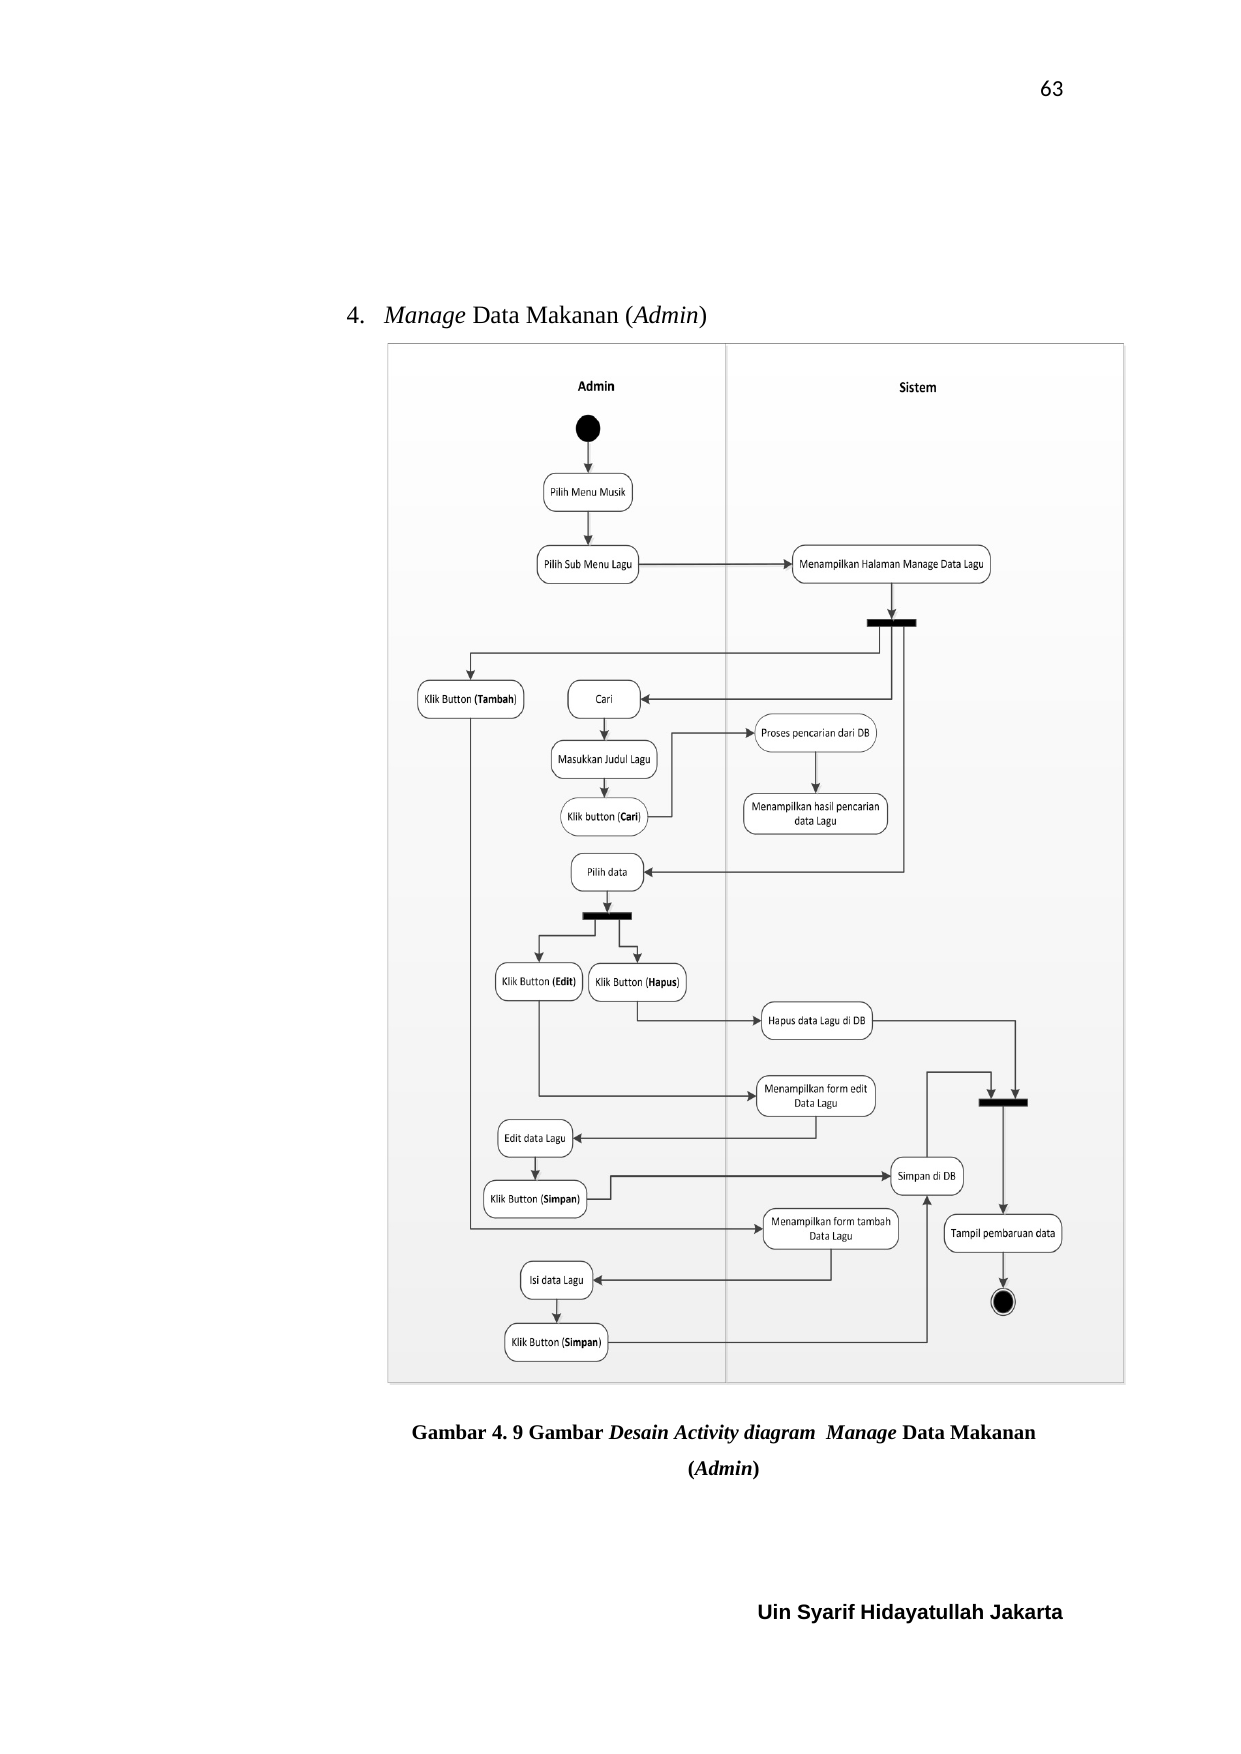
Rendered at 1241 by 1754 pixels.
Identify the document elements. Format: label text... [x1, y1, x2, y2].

text Gambar 4. 9 Gambar Desain Activity diagram Manage Data Makanan (Admin) [384, 1420, 1063, 1480]
list Manage Data Makanan (Admin) [346, 300, 1063, 329]
picture [383, 343, 1134, 1385]
